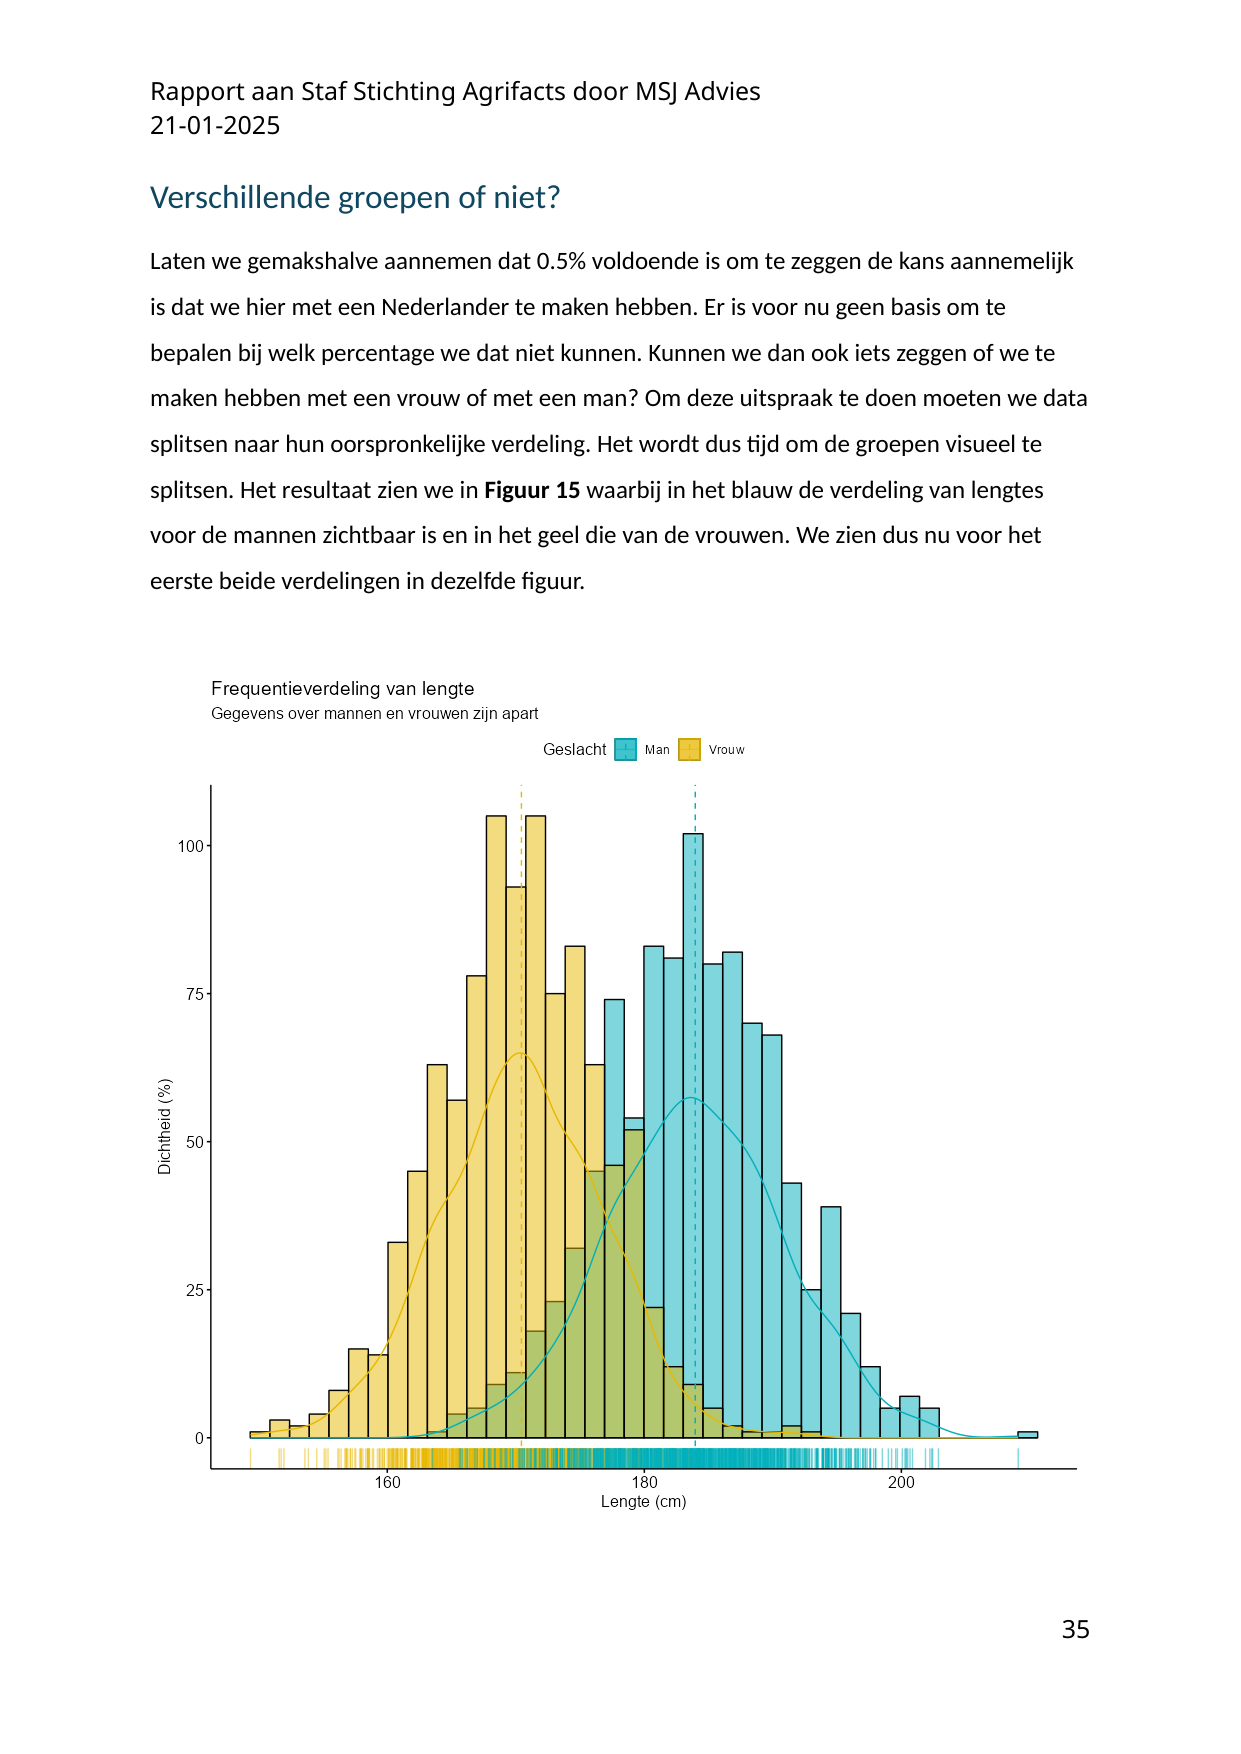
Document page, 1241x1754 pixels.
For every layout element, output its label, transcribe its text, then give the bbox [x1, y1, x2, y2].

text Laten we gemakshalve aannemen dat 0.5% voldoende is om te zeggen de kans aannemelijk is dat we hier met een Nederlander te maken hebben. Er is voor nu geen basis om te bepalen bij welk percentage we dat niet kunnen. Kunnen we dan ook iets zeggen of we te maken hebben met een vrouw of met een man? Om deze uitspraak te doen moeten we data splitsen naar hun oorspronkelijke verdeling. Het wordt dus tijd om de groepen visueel te splitsen. Het resultaat zien we in Figuur 15 waarbij in het blauw de verdeling van lengtes voor de mannen zichtbaar is en in het geel die van de vrouwen. We zien dus nu voor het eerste beide verdelingen in dezelfde figuur. [150, 245, 1090, 596]
subtitle Verschillende groepen of niet? [150, 176, 1090, 217]
picture [150, 673, 1085, 1518]
